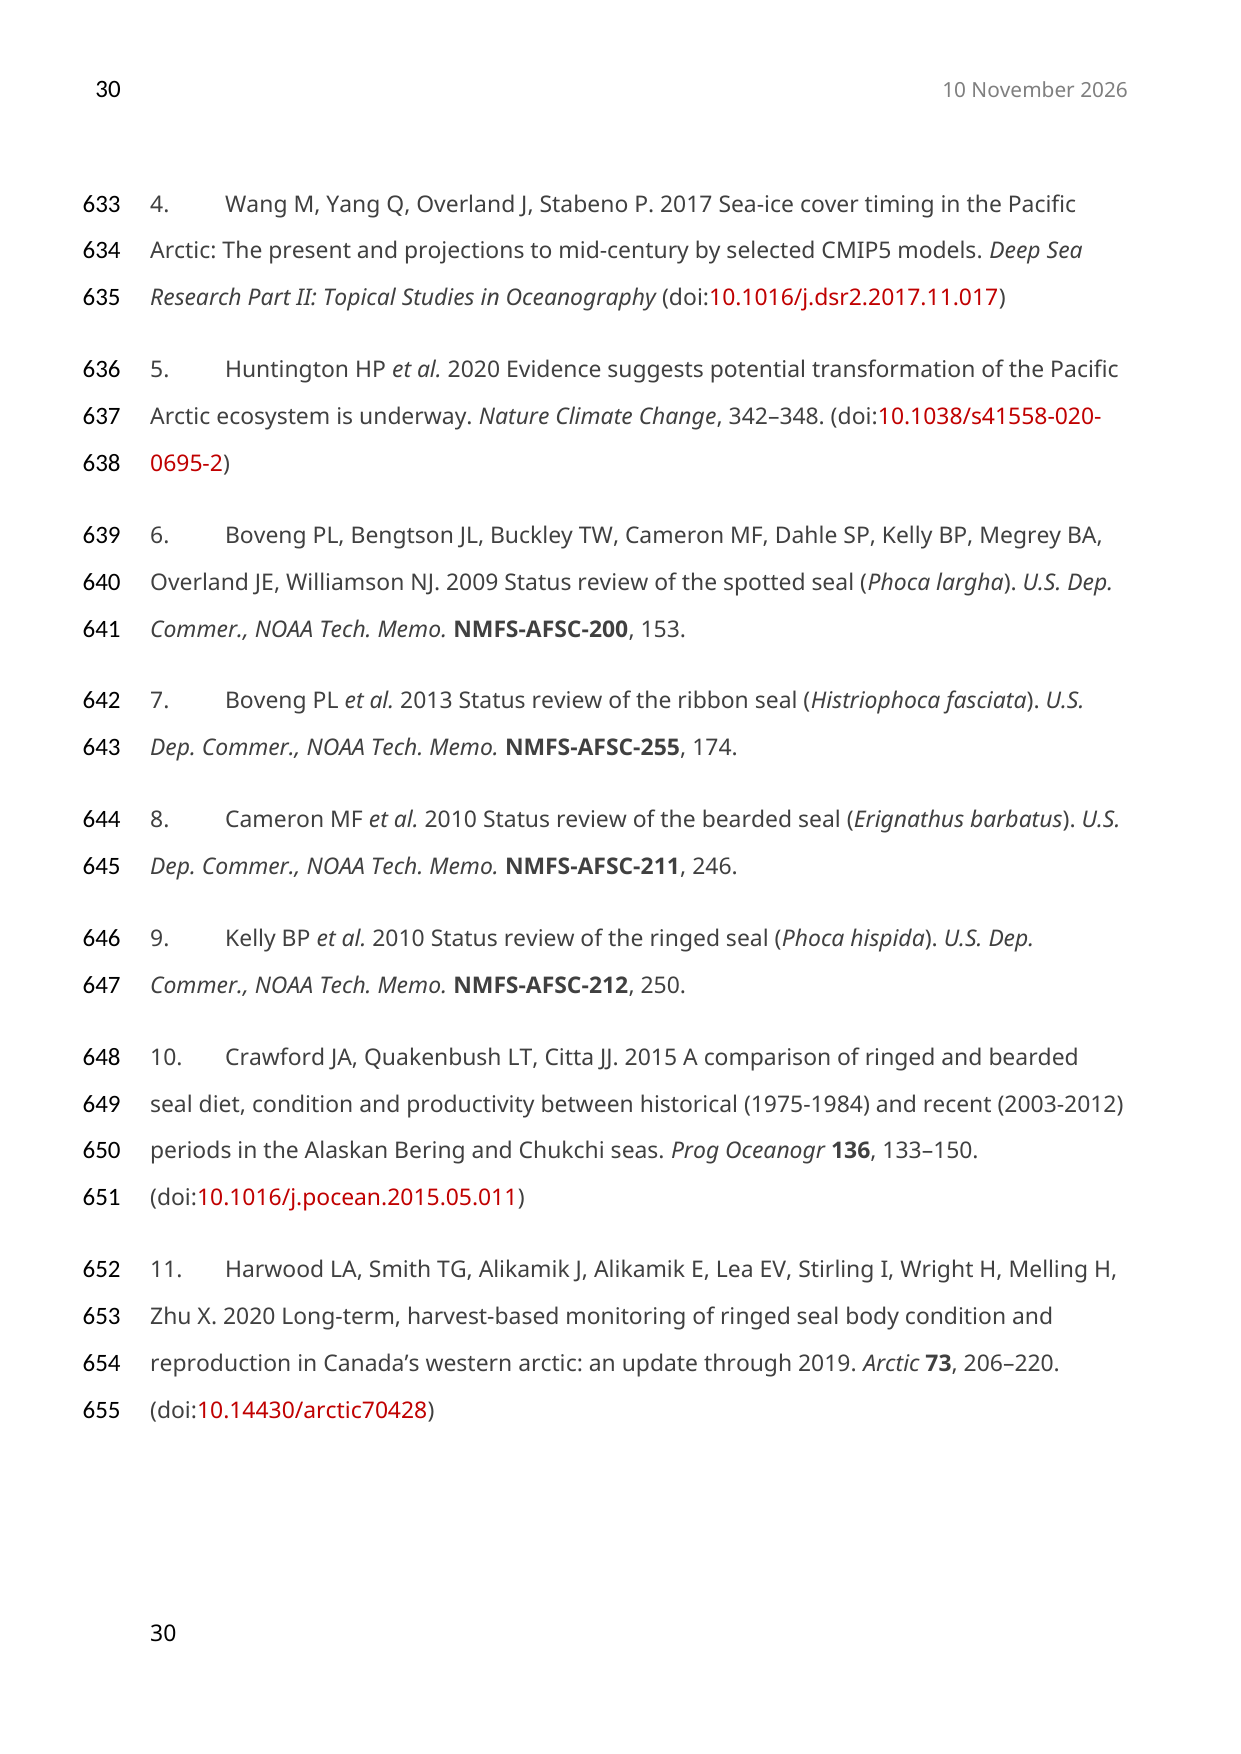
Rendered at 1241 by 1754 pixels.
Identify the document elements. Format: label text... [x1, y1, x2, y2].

text 8. Cameron MF et al. 2010 Status review of the bearded seal (Erignathus barbatus). U.S. Dep. Commer., NOAA Tech. Memo. NMFS-AFSC-211, 246. [150, 803, 1128, 881]
text 5. Huntington HP et al. 2020 Evidence suggests potential transformation of the Pacific Arctic ecosystem is underway. Nature Climate Change, 342–348. (doi:10.1038/s41558-020-0695-2) [150, 353, 1128, 478]
text 7. Boveng PL et al. 2013 Status review of the ribbon seal (Histriophoca fasciata). U.S. Dep. Commer., NOAA Tech. Memo. NMFS-AFSC-255, 174. [150, 684, 1128, 762]
text 9. Kelly BP et al. 2010 Status review of the ringed seal (Phoca hispida). U.S. Dep. Commer., NOAA Tech. Memo. NMFS-AFSC-212, 250. [150, 922, 1128, 1000]
text 11. Harwood LA, Smith TG, Alikamik J, Alikamik E, Lea EV, Stirling I, Wright H, Melling H, Zhu X. 2020 Long-term, harvest-based monitoring of ringed seal body condition and reproduction in Canada’s western arctic: an update through 2019. Arctic 73, 206–220. (doi:10.14430/arctic70428) [150, 1253, 1128, 1425]
text 6. Boveng PL, Bengtson JL, Buckley TW, Cameron MF, Dahle SP, Kelly BP, Megrey BA, Overland JE, Williamson NJ. 2009 Status review of the spotted seal (Phoca largha). U.S. Dep. Commer., NOAA Tech. Memo. NMFS-AFSC-200, 153. [150, 519, 1128, 644]
text 10. Crawford JA, Quakenbush LT, Citta JJ. 2015 A comparison of ringed and bearded seal diet, condition and productivity between historical (1975-1984) and recent (2003-2012) periods in the Alaskan Bering and Chukchi seas. Prog Oceanogr 136, 133–150. (doi:10.1016/j.pocean.2015.05.011) [150, 1041, 1128, 1212]
text 4. Wang M, Yang Q, Overland J, Stabeno P. 2017 Sea-ice cover timing in the Pacific Arctic: The present and projections to mid-century by selected CMIP5 models. Deep Sea Research Part II: Topical Studies in Oceanography (doi:10.1016/j.dsr2.2017.11.017) [150, 187, 1128, 312]
